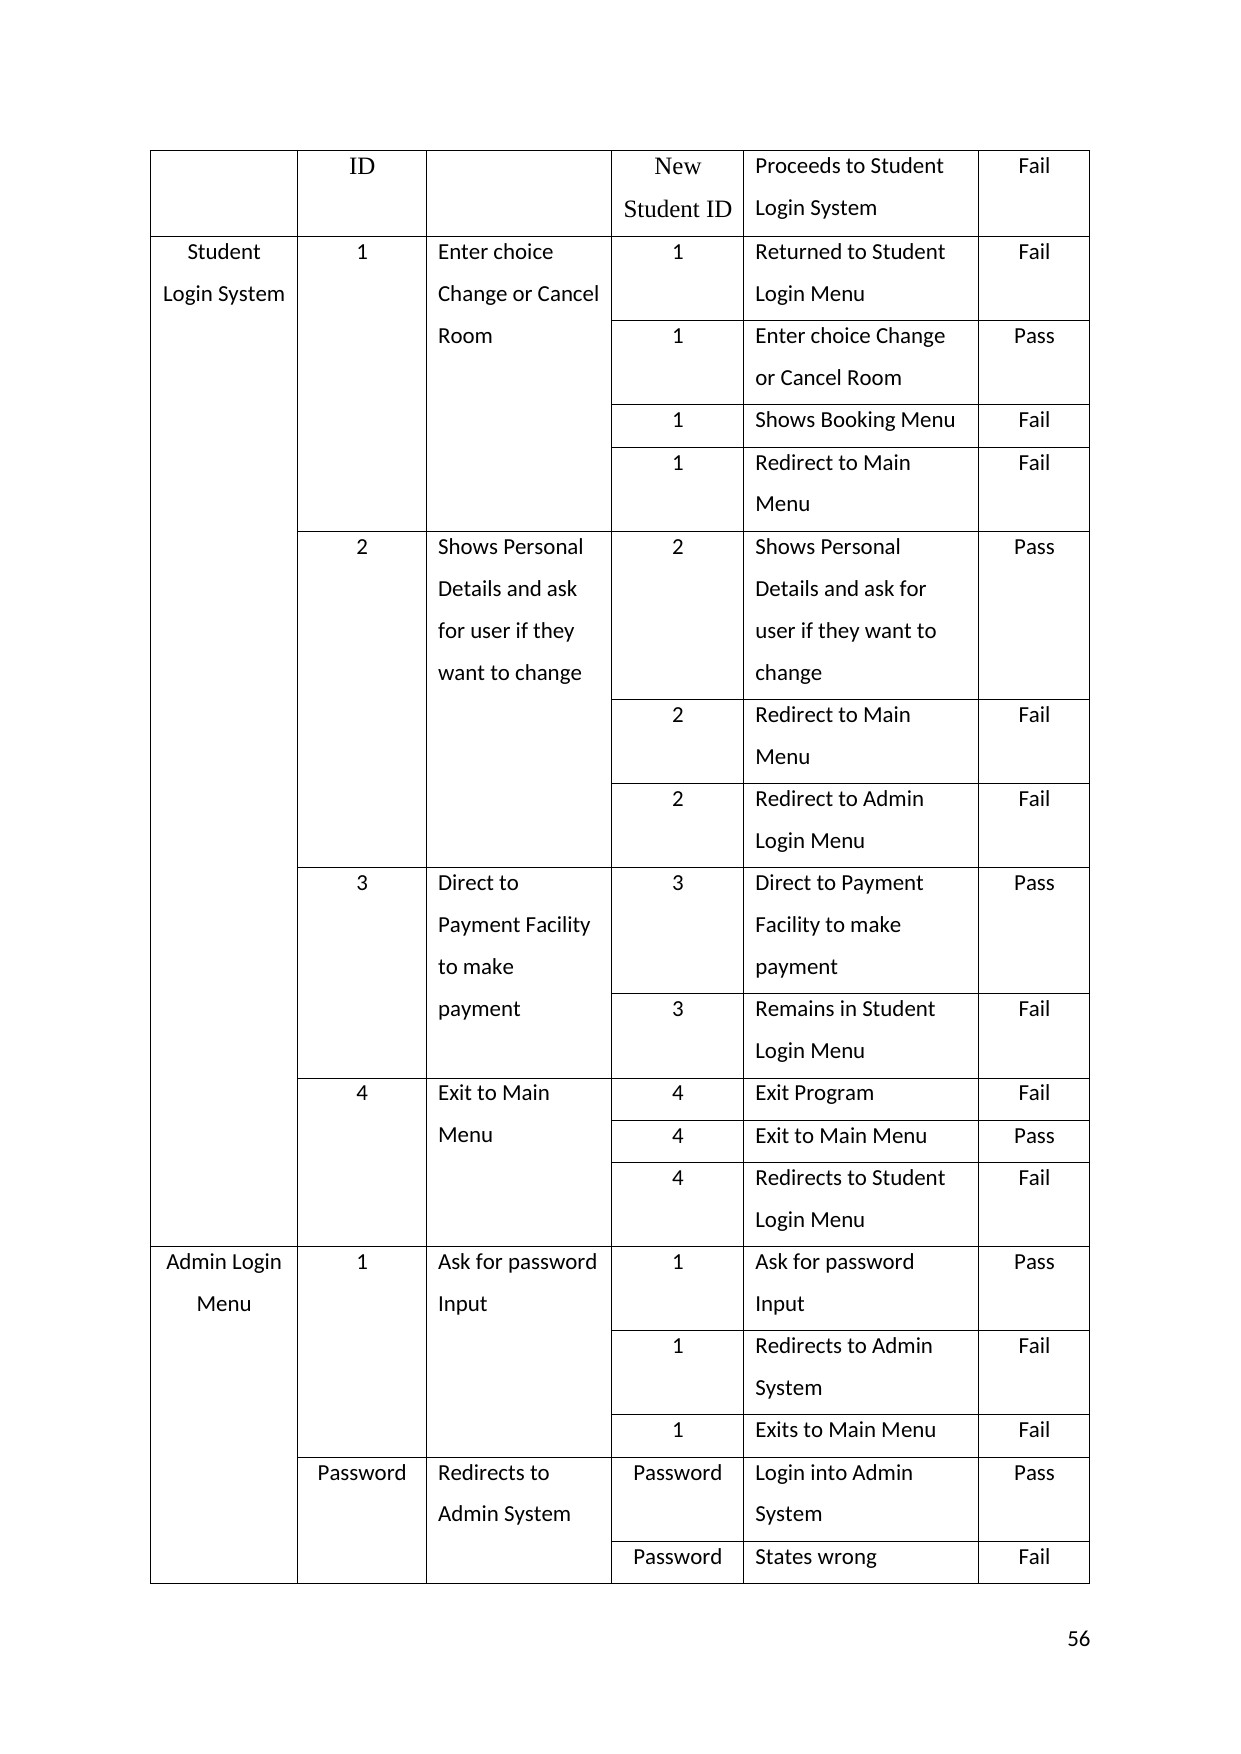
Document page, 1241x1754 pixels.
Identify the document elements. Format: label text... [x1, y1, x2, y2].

table_cell Exit to Main Menu [744, 1121, 978, 1162]
table_cell Shows Personal Details and ask for user if they want to change [427, 532, 611, 867]
table_cell Exit Program [744, 1079, 978, 1120]
table_cell Pass [979, 1247, 1089, 1330]
table_cell 4 [612, 1163, 743, 1246]
table_cell Remains in Student Login Menu [744, 994, 978, 1077]
table_cell Redirect to Admin Login Menu [744, 784, 978, 867]
table_cell Fail [979, 237, 1089, 320]
table_cell 4 [612, 1079, 743, 1120]
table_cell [744, 1542, 978, 1583]
table_cell New Student ID [612, 151, 743, 236]
table_cell Fail [979, 1079, 1089, 1120]
table_cell Ask for password Input [427, 1247, 611, 1457]
table_cell 3 [298, 868, 426, 1077]
table_cell 1 [298, 1247, 426, 1457]
table_cell 2 [612, 784, 743, 867]
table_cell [427, 151, 611, 236]
table_cell Fail [979, 1415, 1089, 1457]
table_cell 3 [612, 994, 743, 1077]
table_cell Password [298, 1458, 426, 1583]
table_cell Fail [979, 994, 1089, 1077]
table_cell Pass [979, 532, 1089, 699]
table_cell Fail [979, 700, 1089, 783]
table_cell Ask for password Input [744, 1247, 978, 1330]
table_cell Direct to Payment Facility to make payment [427, 868, 611, 1077]
table_cell Enter choice Change or Cancel Room [744, 321, 978, 404]
table_cell Fail [979, 151, 1089, 236]
table_cell 1 [612, 237, 743, 320]
table_cell 1 [612, 1331, 743, 1414]
table_cell Direct to Payment Facility to make payment [744, 868, 978, 993]
table_cell Redirects to Admin System [427, 1458, 611, 1583]
table_cell Enter choice Change or Cancel Room [427, 237, 611, 531]
table_cell 4 [298, 1079, 426, 1246]
table_cell Pass [979, 321, 1089, 404]
table_cell Fail [979, 1542, 1089, 1583]
table_cell Pass [979, 1121, 1089, 1162]
table_cell Password [612, 1458, 743, 1541]
table_cell 2 [298, 532, 426, 867]
table_cell Redirect to Main Menu [744, 700, 978, 783]
table_cell Password [612, 1542, 743, 1583]
table_cell Returned to Student Login Menu [744, 237, 978, 320]
table_cell Fail [979, 1163, 1089, 1246]
table_cell 1 [612, 1247, 743, 1330]
table_cell Pass [979, 1458, 1089, 1541]
table_cell Fail [979, 405, 1089, 447]
table_cell Admin Login Menu [151, 1247, 297, 1583]
table_cell 2 [612, 532, 743, 699]
table_cell 2 [612, 700, 743, 783]
table_cell 3 [612, 868, 743, 993]
table_cell Redirects to Student Login Menu [744, 1163, 978, 1246]
table_cell Proceeds to Student Login System [744, 151, 978, 236]
table_cell 1 [298, 237, 426, 531]
table_cell Exits to Main Menu [744, 1415, 978, 1457]
table_cell 1 [612, 448, 743, 531]
table_cell 1 [612, 1415, 743, 1457]
table_cell Redirect to Main Menu [744, 448, 978, 531]
table_cell Pass [979, 868, 1089, 993]
table_cell Exit to Main Menu [427, 1079, 611, 1246]
table_cell Shows Booking Menu [744, 405, 978, 447]
table_cell Fail [979, 448, 1089, 531]
table_cell New Student ID [298, 151, 426, 236]
table_cell Fail [979, 1331, 1089, 1414]
table_cell Redirects to Admin System [744, 1331, 978, 1414]
table_cell Fail [979, 784, 1089, 867]
table_cell Shows Personal Details and ask for user if they want to change [744, 532, 978, 699]
table_cell 1 [612, 321, 743, 404]
table_cell 1 [612, 405, 743, 447]
table_cell Student Login System [151, 237, 297, 1246]
table_cell 4 [612, 1121, 743, 1162]
table_cell Login into Admin System [744, 1458, 978, 1541]
